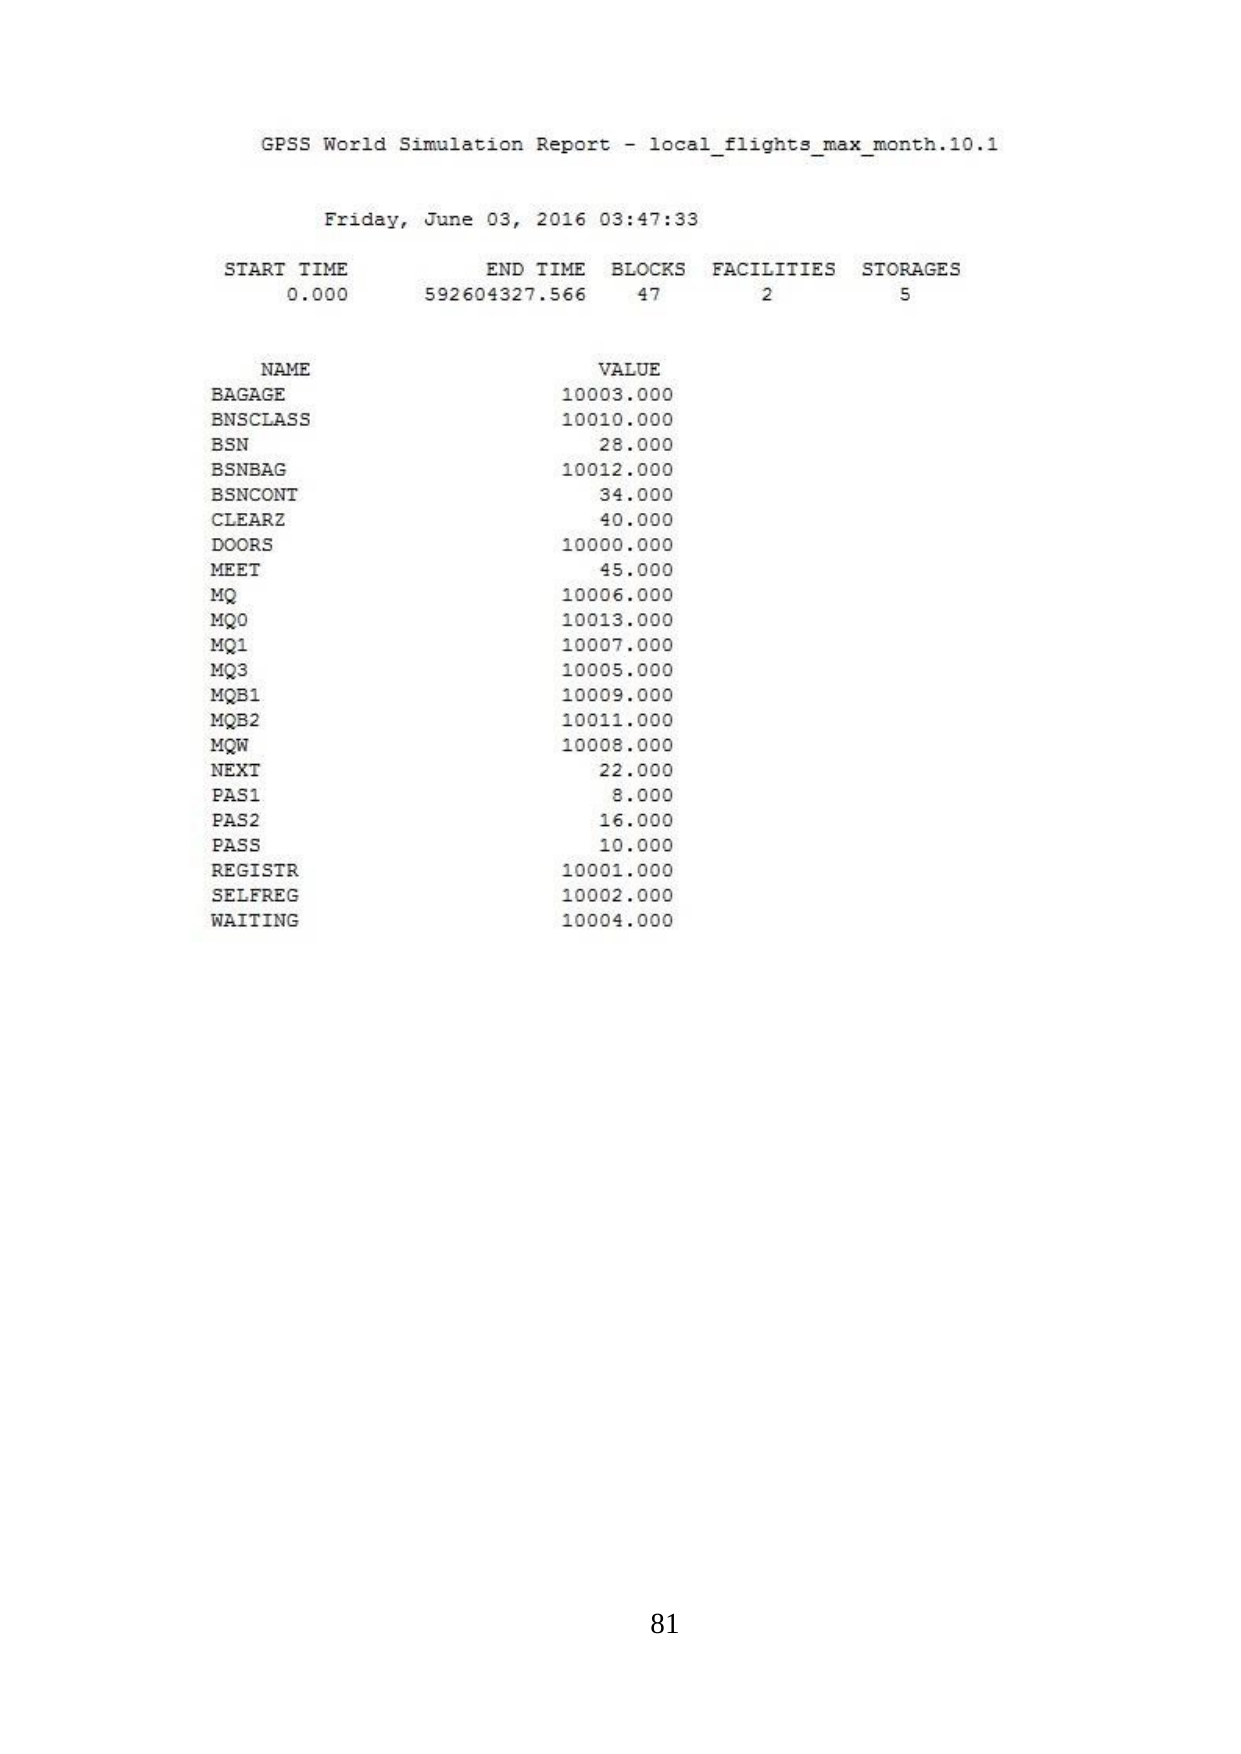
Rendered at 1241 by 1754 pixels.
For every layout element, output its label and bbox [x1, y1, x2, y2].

picture [166, 116, 1021, 944]
